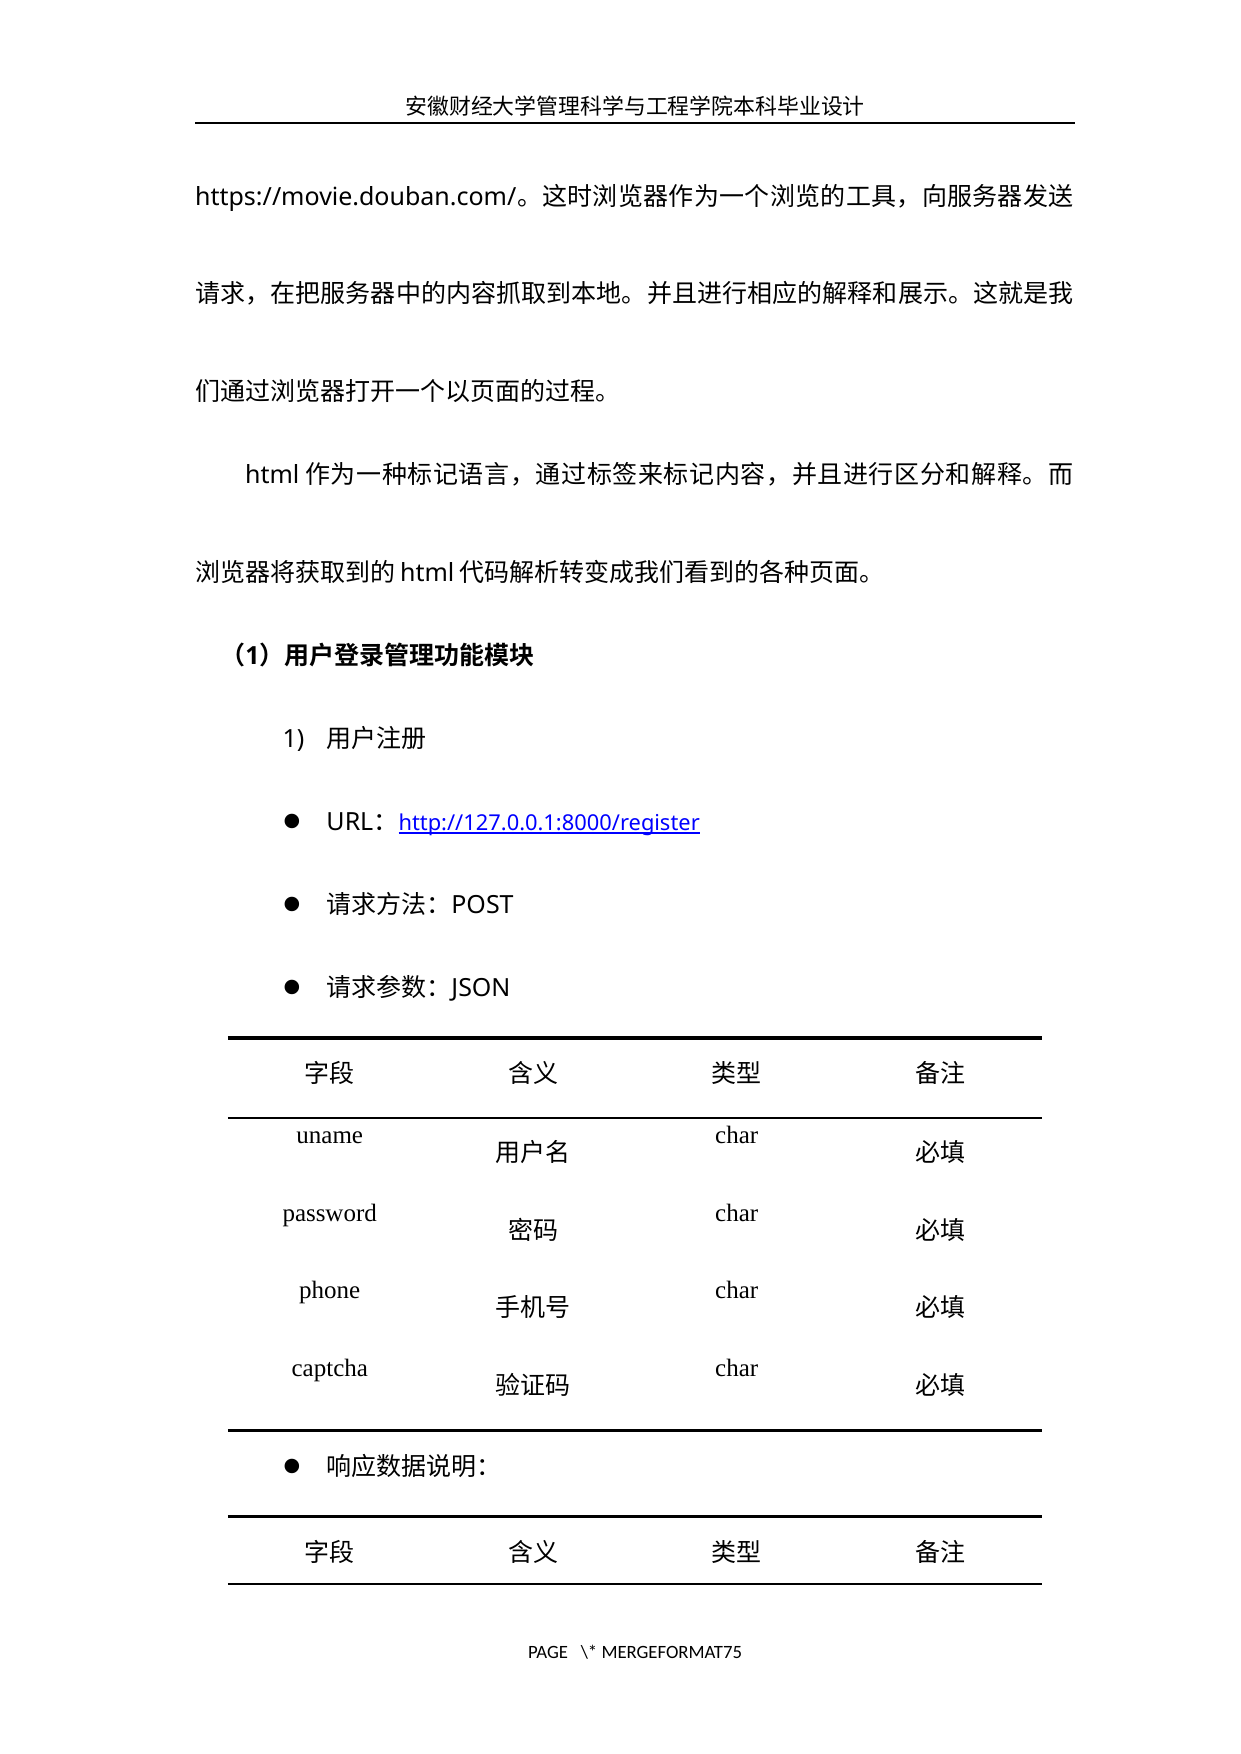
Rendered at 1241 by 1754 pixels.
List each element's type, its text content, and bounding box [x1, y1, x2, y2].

table_cell 必填 [838, 1119, 1042, 1196]
table_cell 验证码 [431, 1351, 635, 1428]
table_header 含义 [431, 1040, 635, 1117]
table_header 备注 [838, 1518, 1042, 1583]
table_cell 密码 [431, 1196, 635, 1273]
table_cell 必填 [838, 1196, 1042, 1273]
list 响应数据说明： [282, 1432, 1075, 1497]
table_cell password [228, 1196, 431, 1273]
list URL：http://127.0.0.1:8000/register [282, 787, 1075, 852]
table_cell 手机号 [431, 1274, 635, 1351]
table_cell 必填 [838, 1274, 1042, 1351]
list 请求参数：JSON [282, 953, 1075, 1018]
table_header 类型 [635, 1518, 838, 1583]
table_header 字段 [228, 1518, 431, 1583]
table_header 类型 [635, 1040, 838, 1117]
table_cell char [635, 1274, 838, 1351]
text （1）用户登录管理功能模块 [195, 621, 1075, 686]
list 用户注册 [282, 704, 1075, 769]
list 请求方法：POST [282, 870, 1075, 935]
table_cell uname [228, 1119, 431, 1196]
table_header 字段 [228, 1040, 431, 1117]
table_cell char [635, 1351, 838, 1428]
table_header 含义 [431, 1518, 635, 1583]
table_cell char [635, 1196, 838, 1273]
table_cell phone [228, 1274, 431, 1351]
table_cell captcha [228, 1351, 431, 1428]
table_cell char [635, 1119, 838, 1196]
table_header 备注 [838, 1040, 1042, 1117]
text html作为一种标记语言，通过标签来标记内容，并且进行区分和解释。而浏览器将获取到的html代码解析转变成我们看到的各种页面。 [195, 440, 1075, 603]
table_cell 用户名 [431, 1119, 635, 1196]
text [195, 162, 1075, 422]
table_cell 必填 [838, 1351, 1042, 1428]
